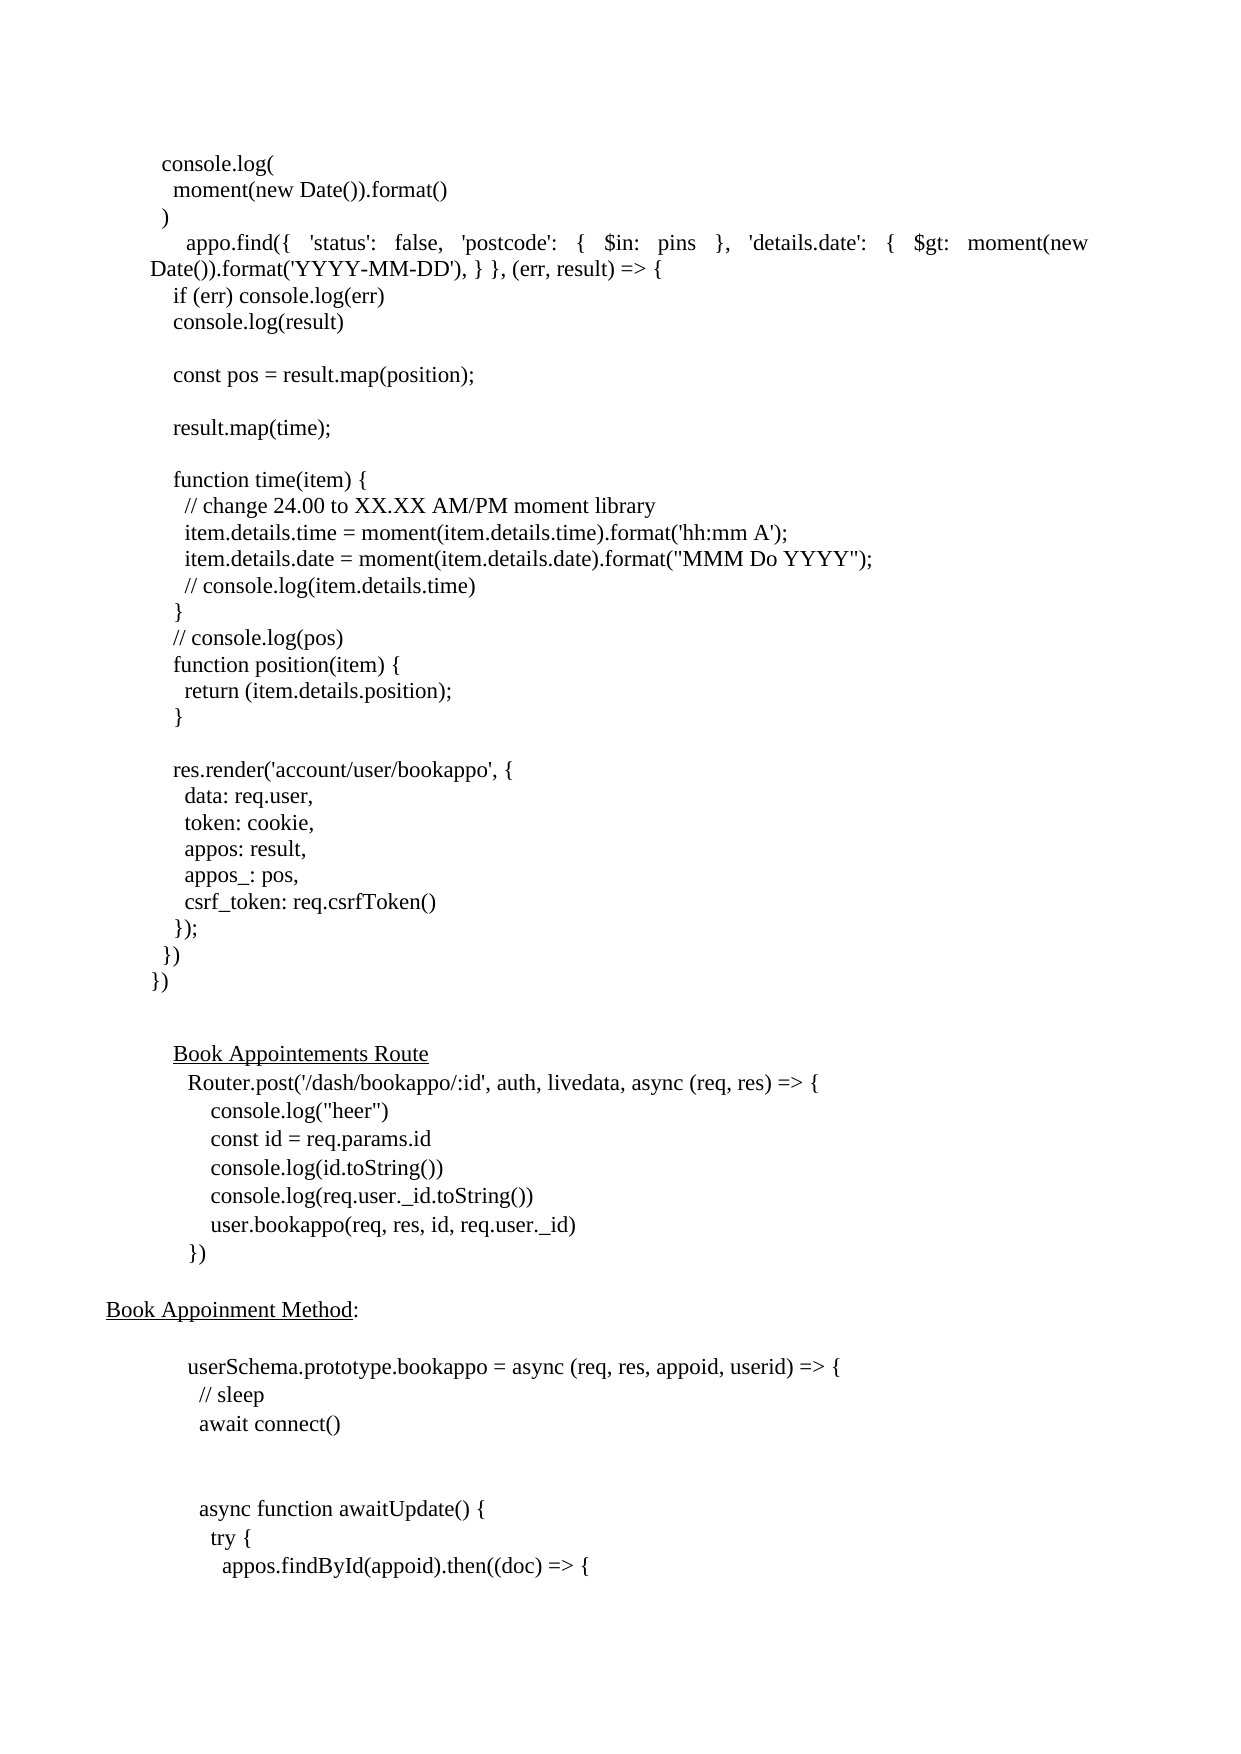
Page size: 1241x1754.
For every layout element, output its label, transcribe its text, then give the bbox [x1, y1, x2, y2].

text async function awaitUpdate() { [187, 1495, 1090, 1521]
text console.log( [150, 150, 1090, 176]
text } [150, 598, 1090, 624]
text item.details.time = moment(item.details.time).format('hh:mm A'); [150, 519, 1090, 545]
text }) [187, 1239, 1090, 1266]
text const id = req.params.id [187, 1125, 1090, 1152]
text csrf_token: req.csrfToken() [150, 888, 1090, 914]
text userSchema.prototype.bookappo = async (req, res, appoid, userid) => { [187, 1353, 1090, 1379]
text console.log(id.toString()) [187, 1154, 1090, 1180]
text item.details.date = moment(item.details.date).format("MMM Do YYYY"); [150, 545, 1090, 572]
text moment(new Date()).format() [150, 176, 1090, 203]
text appo.find({ 'status': false, 'postcode': { $in: pins }, 'details.date': { $gt: moment(new Date()).format('YYYY-MM-DD'), } }, (err, result) => { [150, 229, 1090, 282]
text appos: result, [150, 835, 1090, 862]
text if (err) console.log(err) [150, 282, 1090, 308]
text }); [150, 914, 1090, 941]
text // console.log(pos) [150, 624, 1090, 651]
text } [150, 703, 1090, 730]
text }) [150, 967, 1090, 993]
text // sleep [187, 1381, 1090, 1408]
text appos_: pos, [150, 862, 1090, 888]
text const pos = result.map(position); [150, 361, 1090, 387]
text res.render('account/user/bookappo', { [150, 756, 1090, 782]
text function position(item) { [150, 651, 1090, 677]
text // change 24.00 to XX.XX AM/PM moment library [150, 493, 1090, 519]
text Book Appoinment Method: [106, 1296, 1090, 1322]
text Book Appointements Route [150, 1040, 1090, 1066]
text console.log(result) [150, 308, 1090, 334]
text token: cookie, [150, 809, 1090, 835]
text console.log(req.user._id.toString()) [187, 1182, 1090, 1209]
text // console.log(item.details.time) [150, 572, 1090, 598]
text function time(item) { [150, 466, 1090, 493]
text }) [150, 941, 1090, 967]
text appos.findById(appoid).then((doc) => { [187, 1552, 1090, 1578]
text await connect() [187, 1410, 1090, 1436]
text result.map(time); [150, 413, 1090, 440]
text return (item.details.position); [150, 677, 1090, 703]
text ) [150, 203, 1090, 229]
text console.log("heer") [187, 1097, 1090, 1123]
text data: req.user, [150, 782, 1090, 809]
text try { [187, 1523, 1090, 1550]
text user.bookappo(req, res, id, req.user._id) [187, 1211, 1090, 1237]
text Router.post('/dash/bookappo/:id', auth, livedata, async (req, res) => { [187, 1068, 1090, 1095]
